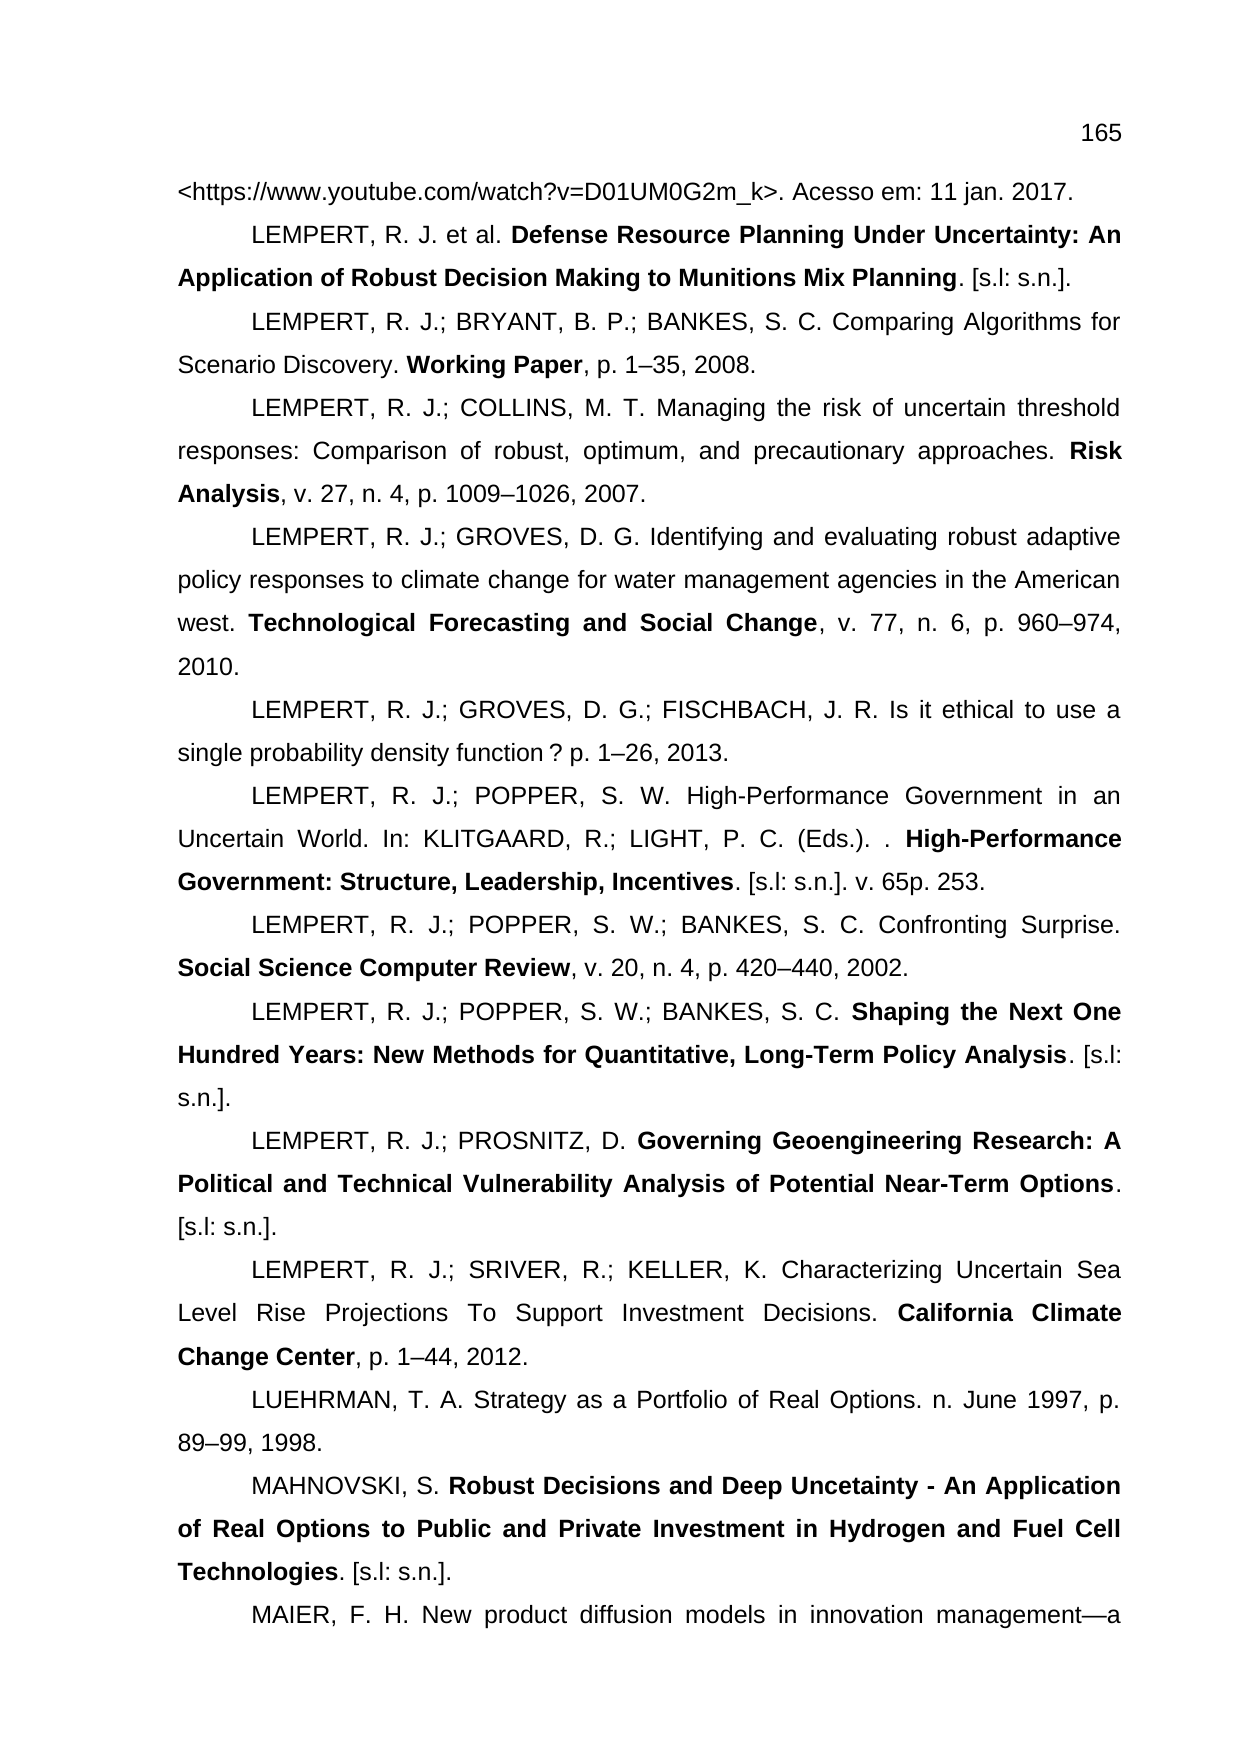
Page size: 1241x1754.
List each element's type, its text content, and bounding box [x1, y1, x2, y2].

text LEMPERT, R. J.; GROVES, D. G. Identifying and evaluating robust adaptive policy responses to climate change for water management agencies in the American west. Technological Forecasting and Social Change, v. 77, n. 6, p. 960–974, 2010. [177, 522, 1122, 680]
text LEMPERT, R. J.; POPPER, S. W. High-Performance Government in an Uncertain World. In: KLITGAARD, R.; LIGHT, P. C. (Eds.). . High-Performance Government: Structure, Leadership, Incentives. [s.l: s.n.]. v. 65p. 253. [177, 781, 1122, 896]
text LEMPERT, R. J.; BRYANT, B. P.; BANKES, S. C. Comparing Algorithms for Scenario Discovery. Working Paper, p. 1–35, 2008. [177, 307, 1122, 378]
text LEMPERT, R. J.; GROVES, D. G.; FISCHBACH, J. R. Is it ethical to use a single probability density function ? p. 1–26, 2013. [177, 695, 1122, 767]
text LEMPERT, R. J.; SRIVER, R.; KELLER, K. Characterizing Uncertain Sea Level Rise Projections To Support Investment Decisions. California Climate Change Center, p. 1–44, 2012. [177, 1255, 1122, 1370]
text LEMPERT, R. J.; PROSNITZ, D. Governing Geoengineering Research: A Political and Technical Vulnerability Analysis of Potential Near-Term Options. [s.l: s.n.]. [177, 1126, 1122, 1241]
text LEMPERT, R. J. et al. Defense Resource Planning Under Uncertainty: An Application of Robust Decision Making to Munitions Mix Planning. [s.l: s.n.]. [177, 220, 1122, 292]
text LEMPERT, R. J.; POPPER, S. W.; BANKES, S. C. Confronting Surprise. Social Science Computer Review, v. 20, n. 4, p. 420–440, 2002. [177, 910, 1122, 982]
text LUEHRMAN, T. A. Strategy as a Portfolio of Real Options. n. June 1997, p. 89–99, 1998. [177, 1385, 1122, 1457]
text MAHNOVSKI, S. Robust Decisions and Deep Uncetainty - An Application of Real Options to Public and Private Investment in Hydrogen and Fuel Cell Technologies. [s.l: s.n.]. [177, 1471, 1122, 1586]
text LEMPERT, R. J.; COLLINS, M. T. Managing the risk of uncertain threshold responses: Comparison of robust, optimum, and precautionary approaches. Risk Analysis, v. 27, n. 4, p. 1009–1026, 2007. [177, 393, 1122, 508]
text LEMPERT, R. J.; POPPER, S. W.; BANKES, S. C. Shaping the Next One Hundred Years: New Methods for Quantitative, Long-Term Policy Analysis. [s.l: s.n.]. [177, 997, 1122, 1112]
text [177, 177, 1122, 206]
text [177, 1600, 1122, 1629]
